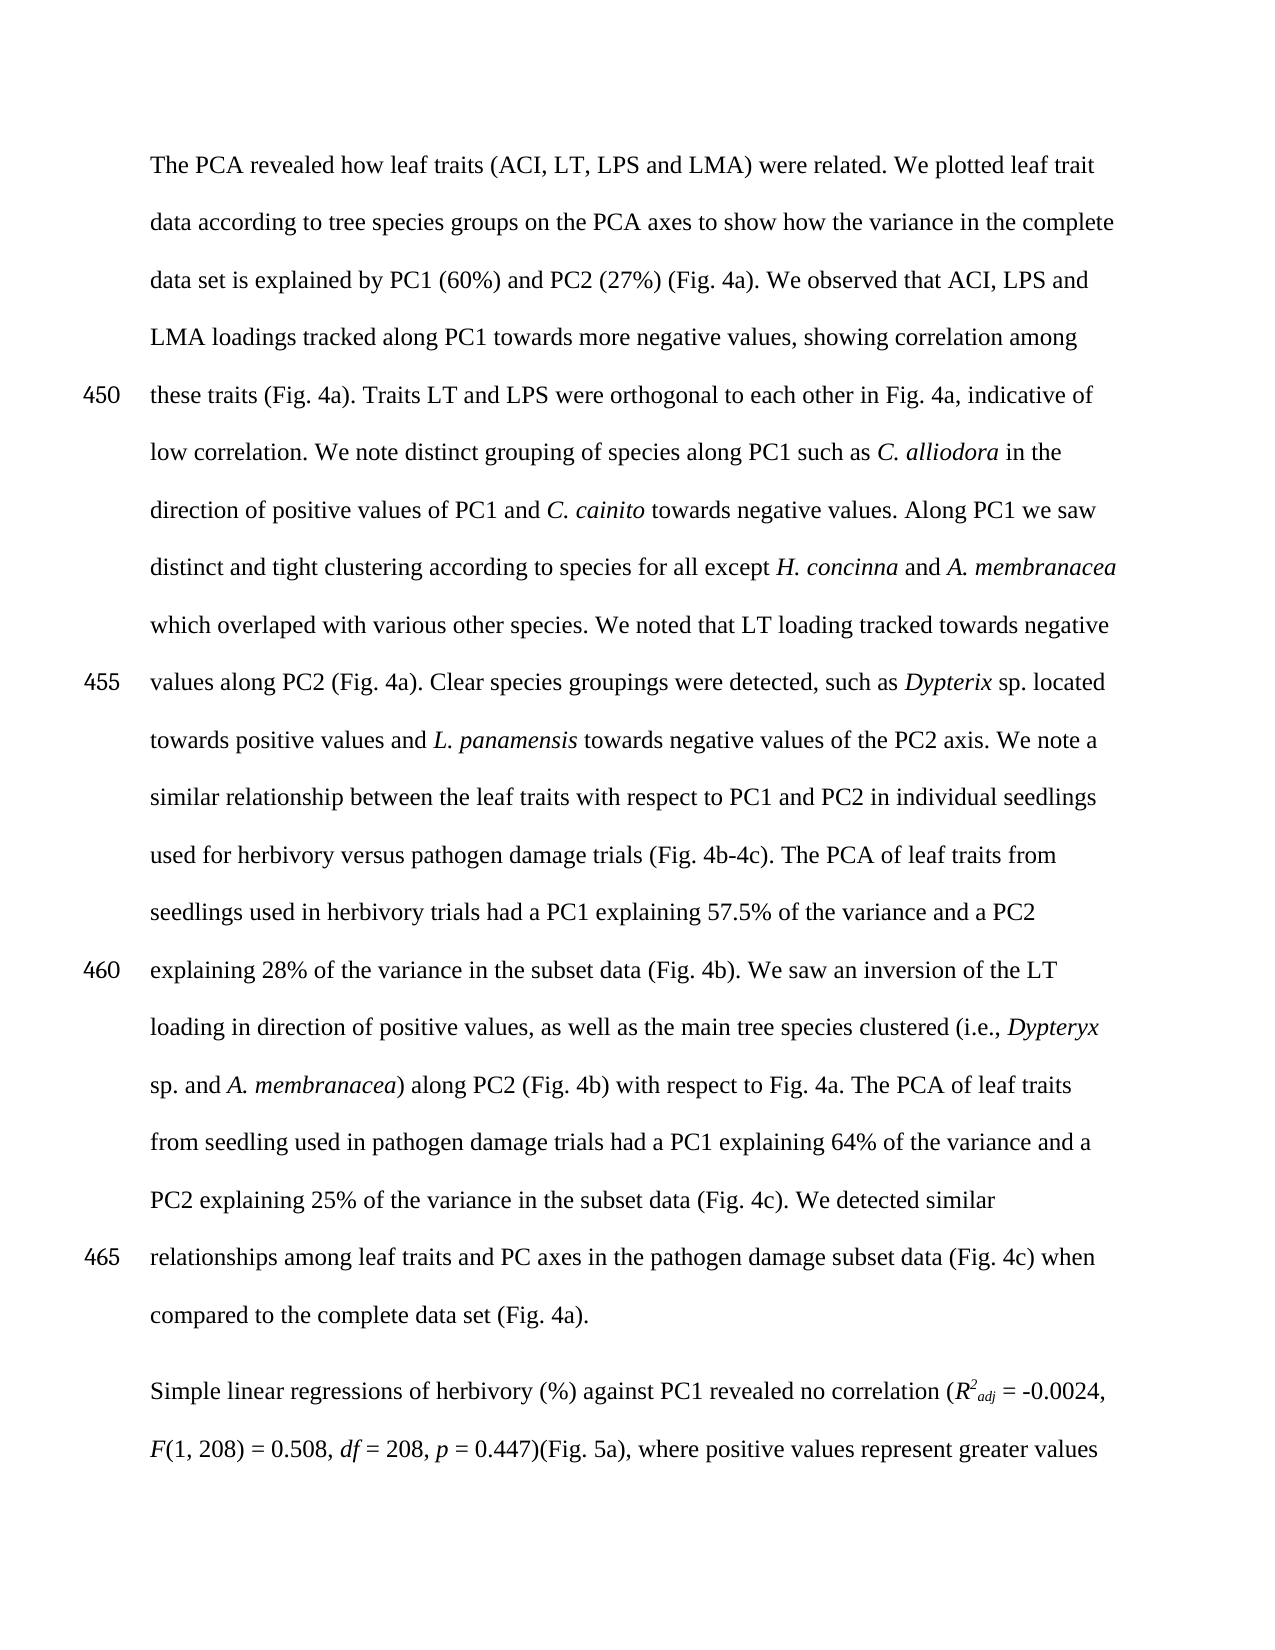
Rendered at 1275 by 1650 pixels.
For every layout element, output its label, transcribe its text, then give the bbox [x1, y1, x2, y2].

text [150, 1376, 1125, 1462]
text The PCA revealed how leaf traits (ACI, LT, LPS and LMA) were related. We plotted leaf trait data according to tree species groups on the PCA axes to show how the variance in the complete data set is explained by PC1 (60%) and PC2 (27%) (Fig. 4a). We observed that ACI, LPS and LMA loadings tracked along PC1 towards more negative values, showing correlation among these traits (Fig. 4a). Traits LT and LPS were orthogonal to each other in Fig. 4a, indicative of low correlation. We note distinct grouping of species along PC1 such as C. alliodora in the direction of positive values of PC1 and C. cainito towards negative values. Along PC1 we saw distinct and tight clustering according to species for all except H. concinna and A. membranacea which overlaped with various other species. We noted that LT loading tracked towards negative values along PC2 (Fig. 4a). Clear species groupings were detected, such as Dypterix sp. located towards positive values and L. panamensis towards negative values of the PC2 axis. We note a similar relationship between the leaf traits with respect to PC1 and PC2 in individual seedlings used for herbivory versus pathogen damage trials (Fig. 4b-4c). The PCA of leaf traits from seedlings used in herbivory trials had a PC1 explaining 57.5% of the variance and a PC2 explaining 28% of the variance in the subset data (Fig. 4b). We saw an inversion of the LT loading in direction of positive values, as well as the main tree species clustered (i.e., Dypteryx sp. and A. membranacea) along PC2 (Fig. 4b) with respect to Fig. 4a. The PCA of leaf traits from seedling used in pathogen damage trials had a PC1 explaining 64% of the variance and a PC2 explaining 25% of the variance in the subset data (Fig. 4c). We detected similar relationships among leaf traits and PC axes in the pathogen damage subset data (Fig. 4c) when compared to the complete data set (Fig. 4a). [150, 150, 1125, 1329]
